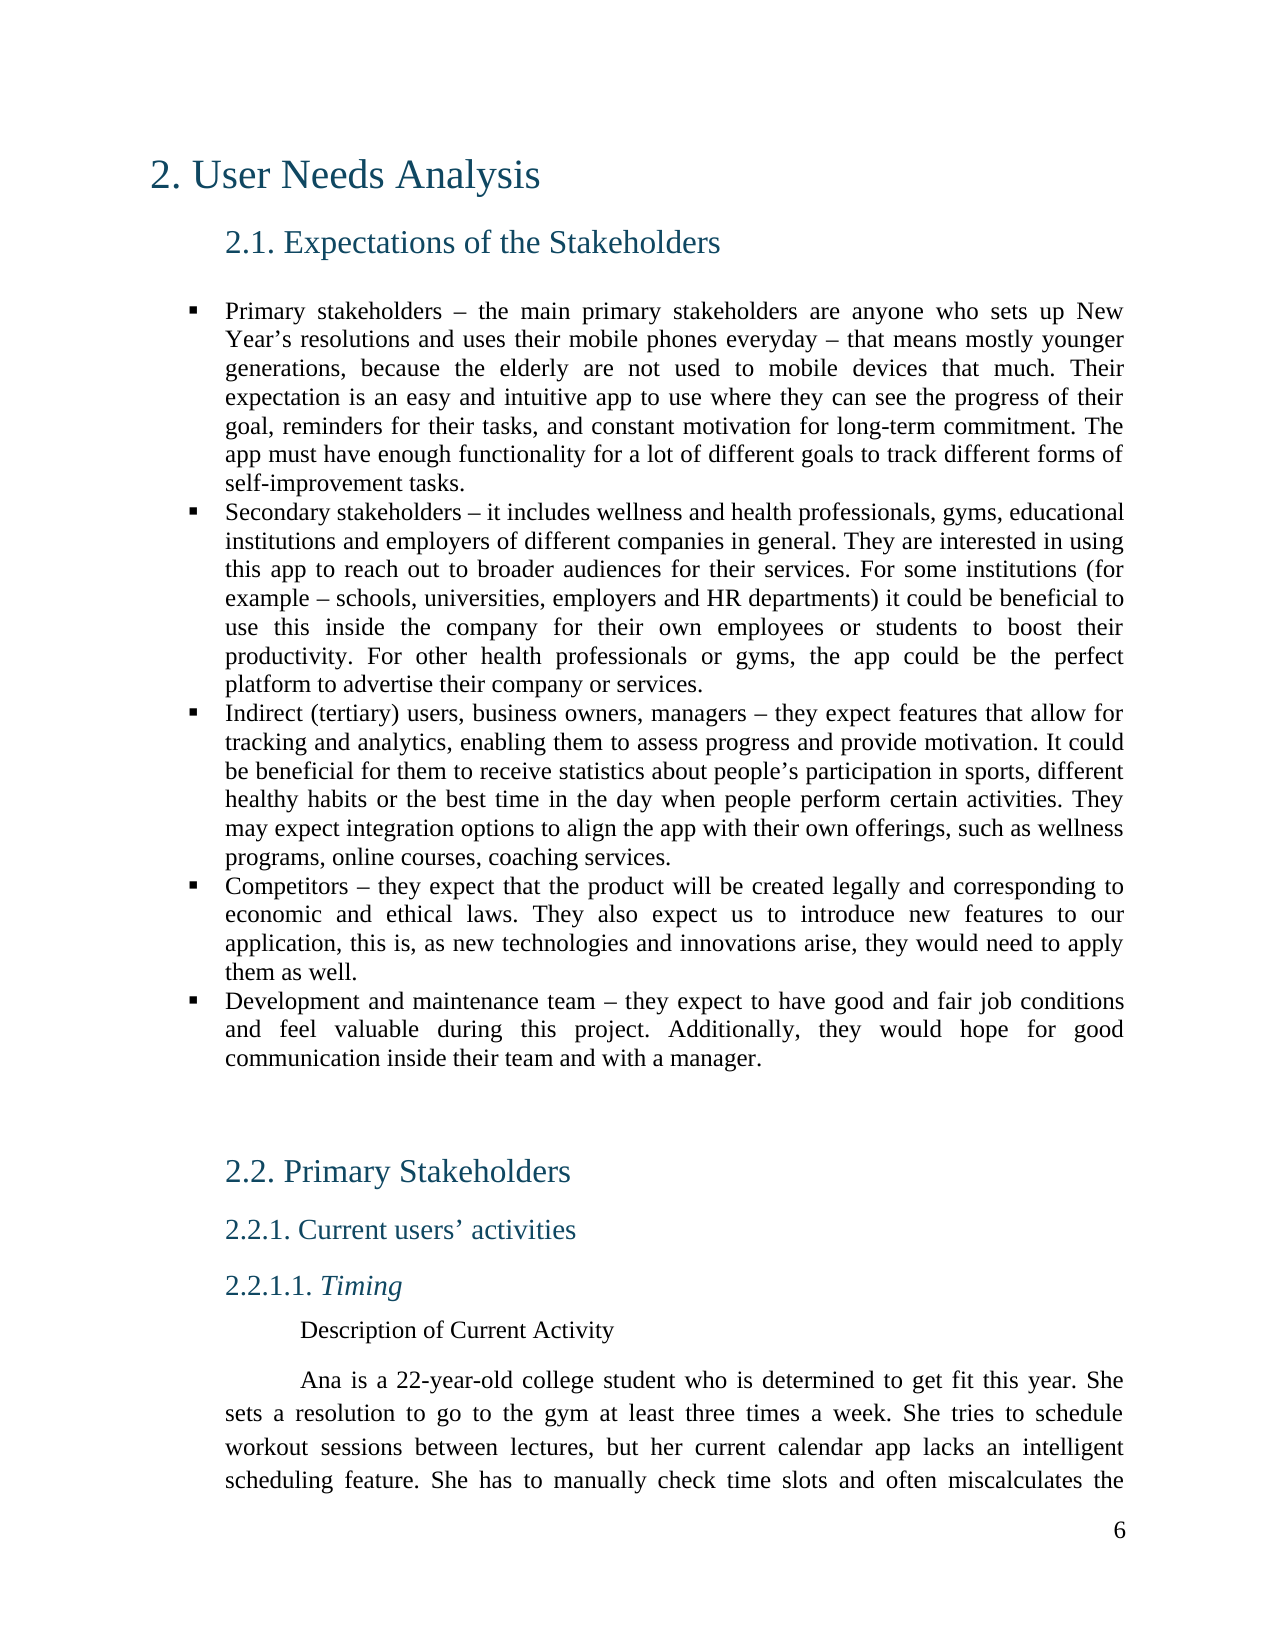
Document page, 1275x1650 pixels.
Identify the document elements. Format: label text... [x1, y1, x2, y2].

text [225, 1423, 1125, 1485]
subtitle 2.2.1. Current users’ activities [225, 1271, 1125, 1304]
subtitle 2.1. Expectations of the Stakeholders [150, 222, 1125, 261]
list Secondary stakeholders – it includes wellness and health professionals, gyms, educational institutions and employers of different companies in general. They are interested in using this app to reach out to broader audiences for their services. For some institutions (for example – schools, universities, employers and HR departments) it could be beneficial to use this inside the company for their own employees or students to boost their productivity. For other health professionals or gyms, the app could be the perfect platform to advertise their company or services. [187, 497, 1125, 698]
list Primary stakeholders – the main primary stakeholders are anyone who sets up New Year’s resolutions and uses their mobile phones everyday – that means mostly younger generations, because the elderly are not used to mobile devices that much. Their expectation is an easy and intuitive app to use where they can see the progress of their goal, reminders for their tasks, and constant motivation for long-term commitment. The app must have enough functionality for a lot of different goals to track different forms of self-improvement tasks. [187, 296, 1125, 497]
subtitle 2.2. Primary Stakeholders [150, 1209, 1125, 1248]
text Description of Current Activity [225, 1373, 1125, 1402]
list Indirect (tertiary) users, business owners, managers – they expect features that allow for tracking and analytics, enabling them to assess progress and provide motivation. It could be beneficial for them to receive statistics about people’s participation in sports, different healthy habits or the best time in the day when people perform certain activities. They may expect integration options to align the app with their own offerings, such as wellness programs, online courses, coaching services. [187, 727, 1125, 900]
subtitle 2. User Needs Analysis [150, 150, 1125, 198]
subtitle 2.2.1.1. Timing [225, 1326, 1125, 1359]
list Competitors – they expect that the product will be created legally and corresponding to economic and ethical laws. They also expect us to introduce new features to our application, this is, as new technologies and innovations arise, they would need to apply them as well. [187, 929, 1125, 1044]
list Development and maintenance team – they expect to have good and fair job conditions and feel valuable during this project. Additionally, they would hope for good communication inside their team and with a manager. [187, 1044, 1125, 1130]
